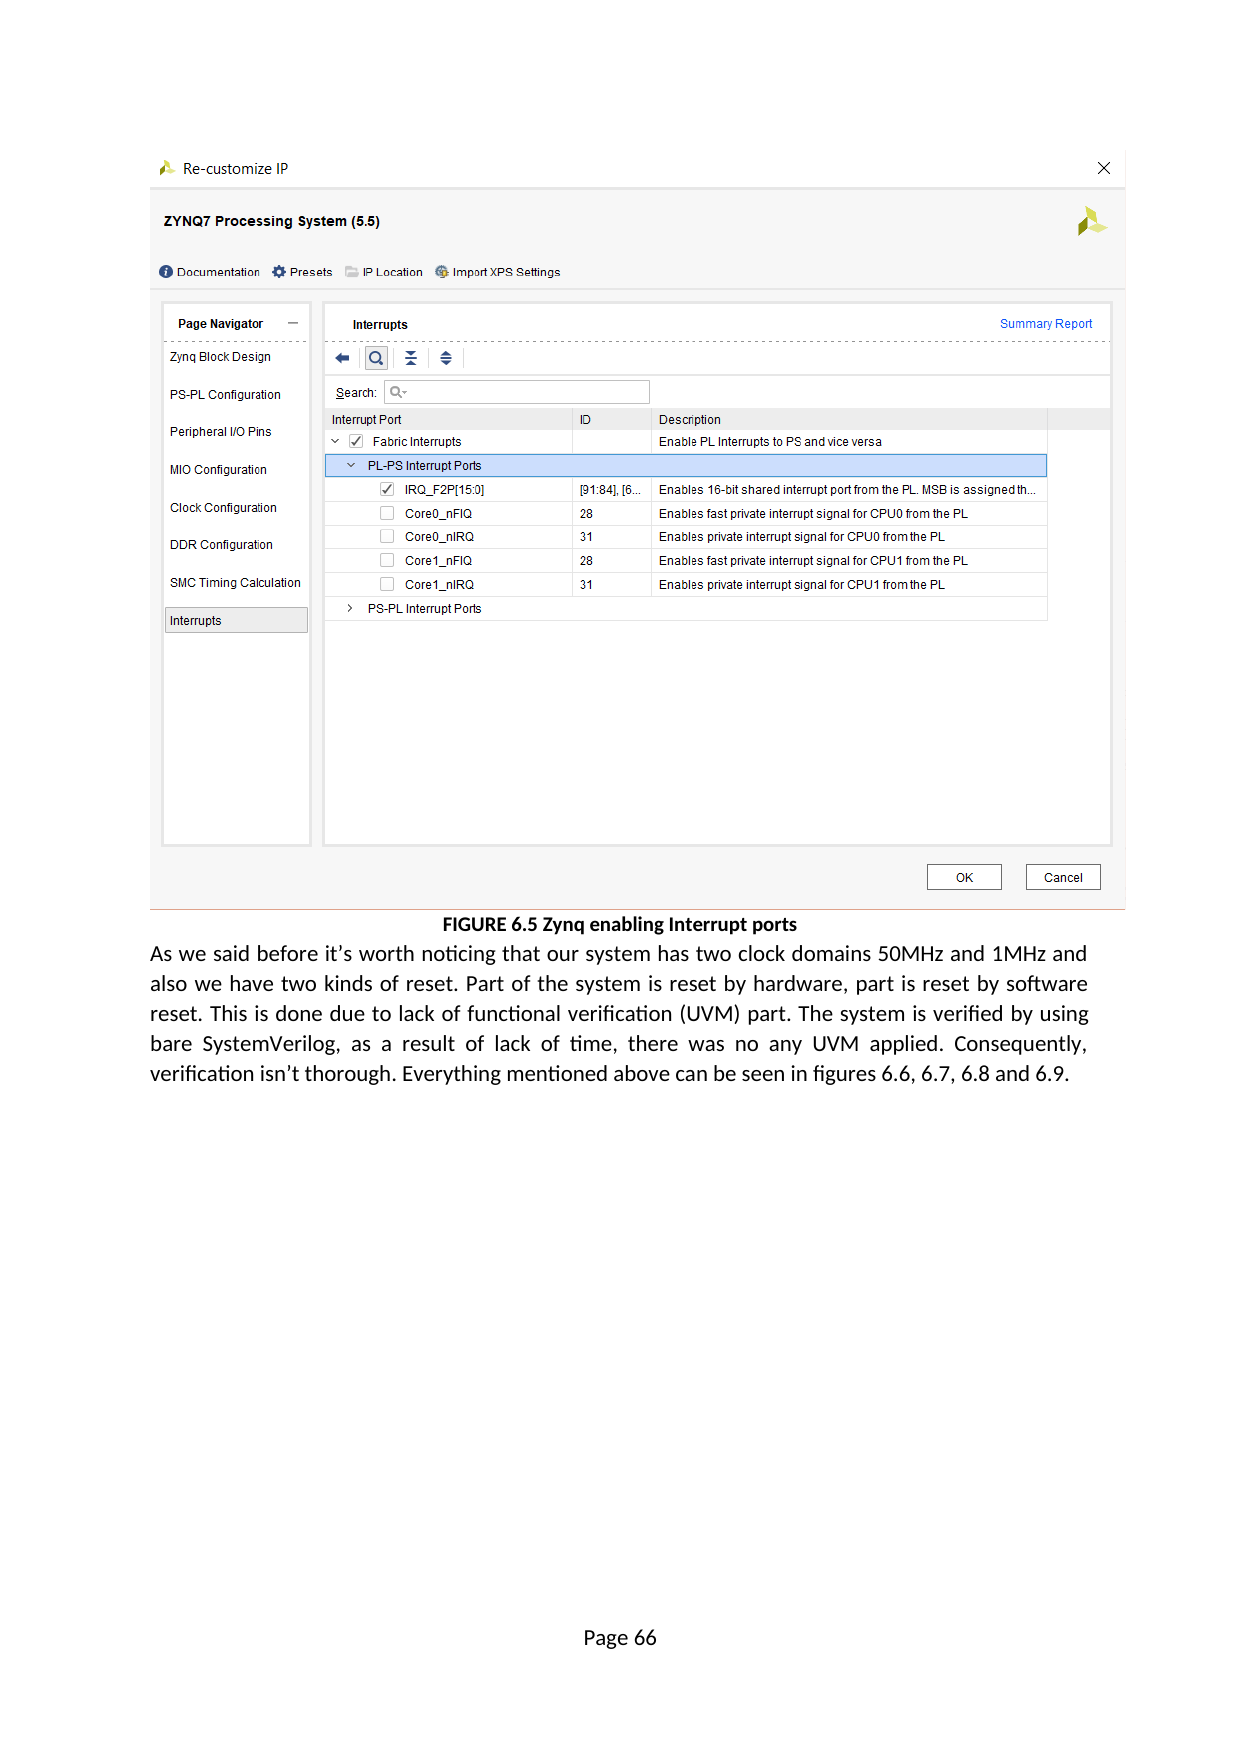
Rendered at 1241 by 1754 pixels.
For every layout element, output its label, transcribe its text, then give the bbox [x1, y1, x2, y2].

text FIGURE 6.5 Zynq enabling Interrupt ports [150, 911, 1090, 937]
text As we said before it’s worth noticing that our system has two clock domains 50MHz and 1MHz and also we have two kinds of reset. Part of the system is reset by hardware, part is reset by software reset. This is done due to lack of functional verification (UVM) part. The system is verified by using bare SystemVerilog, as a result of lack of time, there was no any UVM applied. Consequently, verification isn’t thorough. Everything mentioned above can be seen in figures 6.6, 6.7, 6.8 and 6.9. [150, 939, 1090, 1088]
picture [150, 150, 1125, 910]
